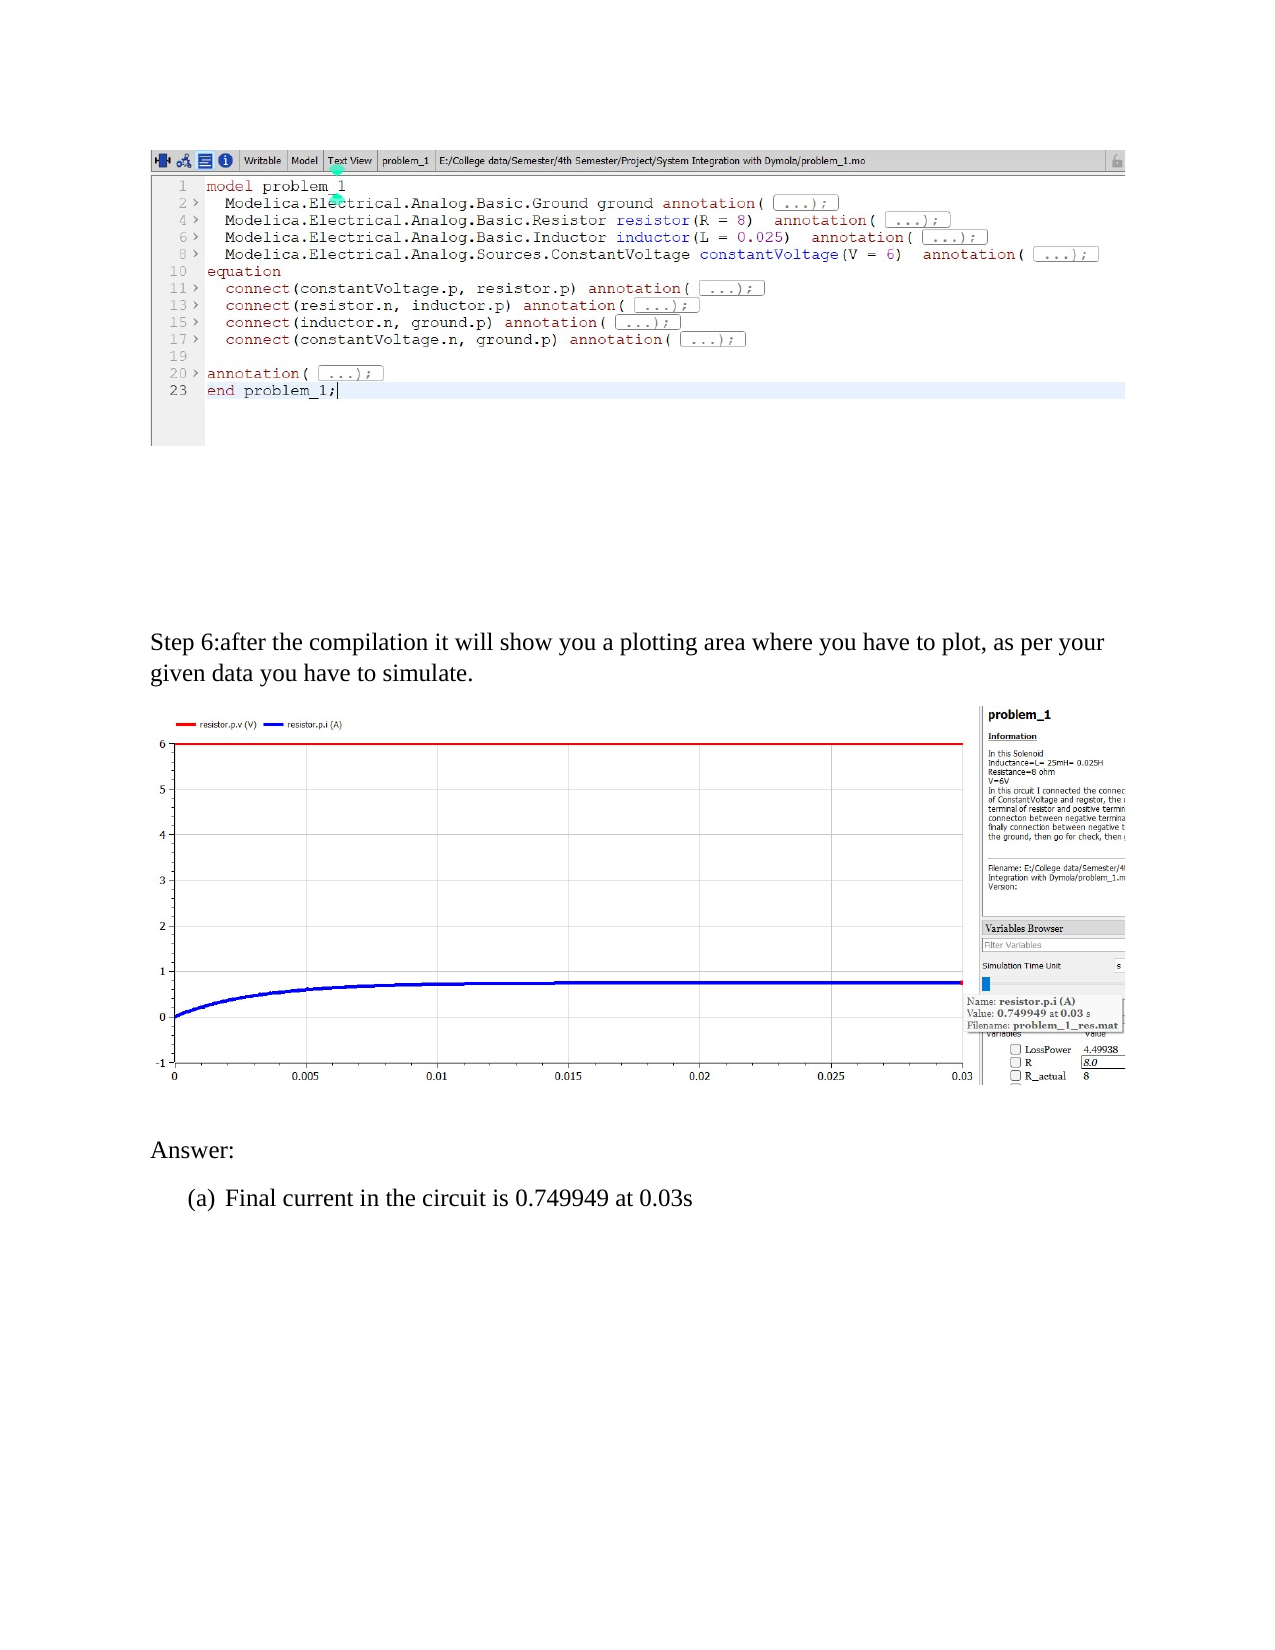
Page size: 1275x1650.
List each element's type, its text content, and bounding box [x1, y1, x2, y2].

list Final current in the circuit is 0.749949 at 0.03s [187, 1183, 1125, 1212]
picture [150, 706, 1125, 1085]
text Answer: [150, 1135, 1125, 1164]
picture [150, 150, 1125, 446]
text Step 6:after the compilation it will show you a plotting area where you have to plot, as per your given data you have to simulate. [150, 627, 1125, 687]
